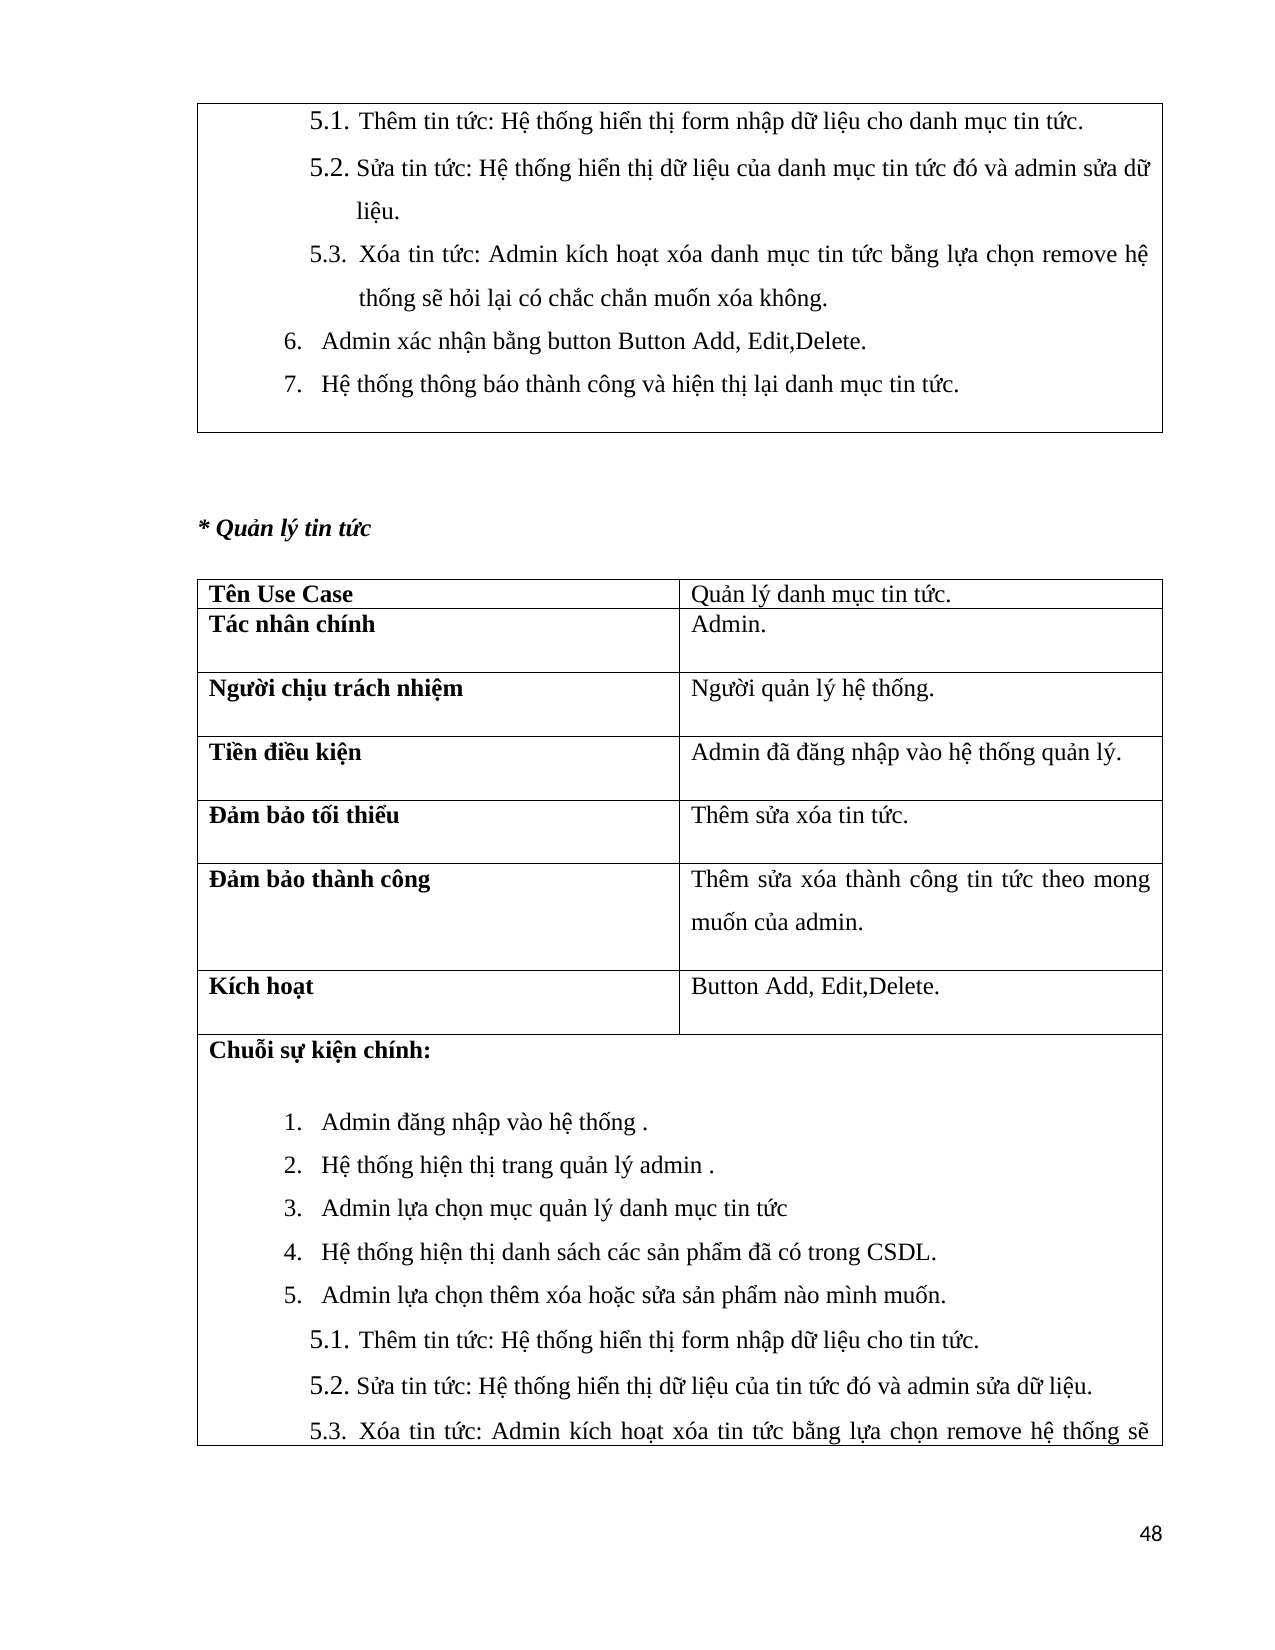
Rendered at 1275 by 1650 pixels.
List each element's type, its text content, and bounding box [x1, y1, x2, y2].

table_cell Người chịu trách nhiệm [198, 673, 679, 736]
table_cell Thêm sửa xóa thành công tin tức theo mong muốn của admin. [680, 864, 1162, 970]
text * Quản lý tin tức [197, 513, 1162, 542]
table_cell Đảm bảo tối thiểu [198, 801, 679, 863]
table_cell Button Add, Edit,Delete. [680, 971, 1162, 1034]
table_cell Đảm bảo thành công [198, 864, 679, 970]
table_header Tên Use Case [198, 580, 679, 608]
table_cell Admin. [680, 609, 1162, 672]
table_cell Thêm sửa xóa tin tức. [680, 801, 1162, 863]
table_cell Tác nhân chính [198, 609, 679, 672]
table_cell Admin đã đăng nhập vào hệ thống quản lý. [680, 737, 1162, 799]
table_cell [198, 1035, 1162, 1445]
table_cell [198, 104, 1162, 432]
table_cell Người quản lý hệ thống. [680, 673, 1162, 736]
table_cell Kích hoạt [198, 971, 679, 1034]
table_header Quản lý danh mục tin tức. [680, 580, 1162, 608]
table_cell Tiền điều kiện [198, 737, 679, 799]
